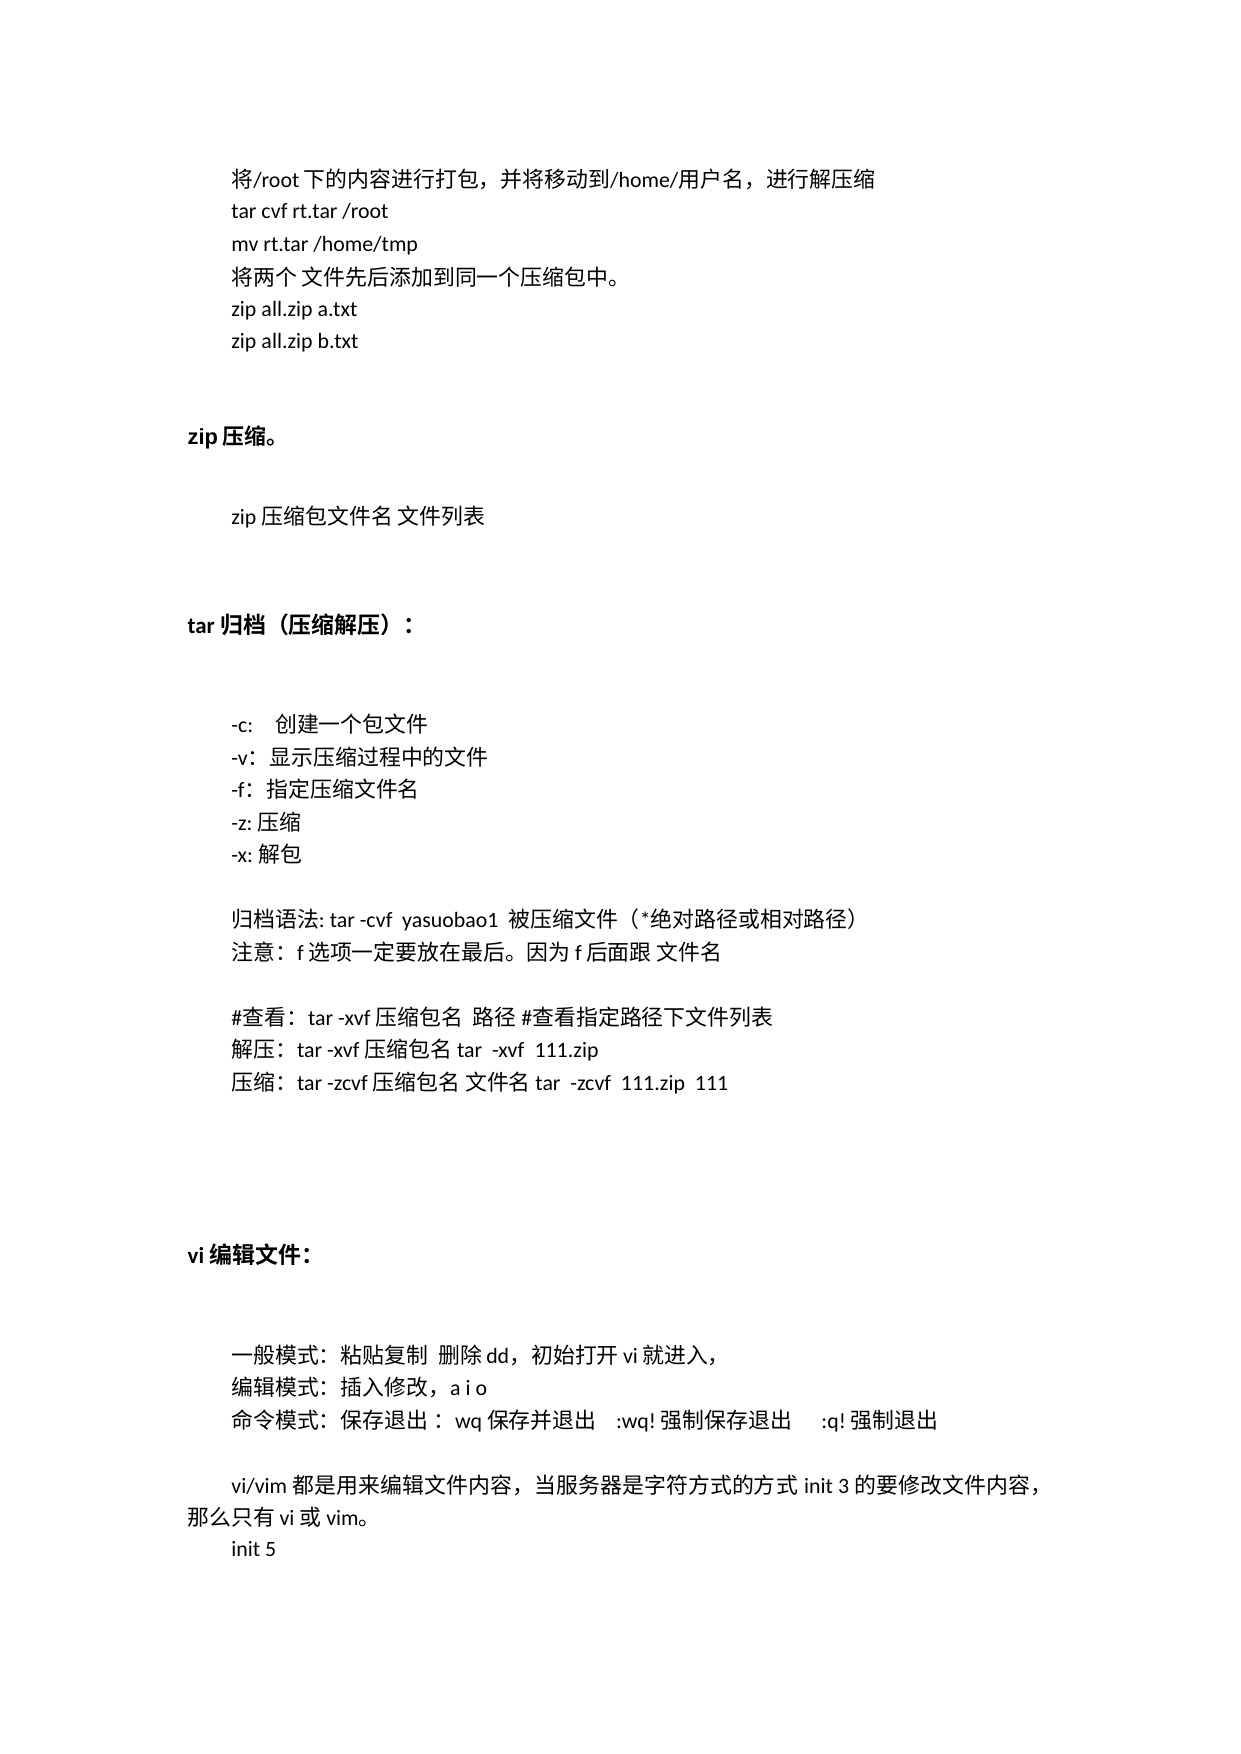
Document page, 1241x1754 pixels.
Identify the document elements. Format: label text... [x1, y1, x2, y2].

text 注意：f选项一定要放在最后。因为f后面跟 文件名 [187, 934, 1053, 967]
text -f：指定压缩文件名 [187, 772, 1053, 804]
text 一般模式：粘贴复制 删除dd，初始打开vi就进入， [187, 1337, 1053, 1370]
text 归档语法: tar -cvf yasuobao1 被压缩文件（*绝对路径或相对路径） [187, 902, 1053, 934]
text 将/root下的内容进行打包，并将移动到/home/用户名，进行解压缩 [187, 162, 1053, 194]
text -z: 压缩 [187, 804, 1053, 837]
text 将两个 文件先后添加到同一个压缩包中。 [187, 259, 1053, 292]
subtitle zip压缩。 [187, 419, 1053, 451]
text 编辑模式：插入修改，a i o [187, 1370, 1053, 1402]
text zip 压缩包文件名 文件列表 [187, 499, 1053, 531]
text #查看：tar -xvf 压缩包名 路径 #查看指定路径下文件列表 [187, 999, 1053, 1032]
text init 5 [187, 1532, 1053, 1565]
text zip all.zip b.txt [187, 324, 1053, 357]
text tar cvf rt.tar /root [187, 194, 1053, 227]
subtitle vi 编辑文件： [187, 1221, 1053, 1286]
text 压缩：tar -zcvf 压缩包名 文件名tar -zcvf 111.zip 111 [187, 1064, 1053, 1097]
text vi/vim 都是用来编辑文件内容，当服务器是字符方式的方式init 3 的要修改文件内容，那么只有vi 或 vim。 [187, 1467, 1053, 1532]
text mv rt.tar /home/tmp [187, 227, 1053, 259]
text -x: 解包 [187, 837, 1053, 869]
text -v：显示压缩过程中的文件 [187, 739, 1053, 772]
text zip all.zip a.txt [187, 292, 1053, 324]
text 命令模式：保存退出 ：wq 保存并退出 :wq! 强制保存退出 :q! 强制退出 [187, 1402, 1053, 1435]
text 解压：tar -xvf 压缩包名 tar -xvf 111.zip [187, 1032, 1053, 1064]
subtitle tar 归档（压缩解压）： [187, 591, 1053, 656]
text -c: 创建一个包文件 [187, 707, 1053, 739]
